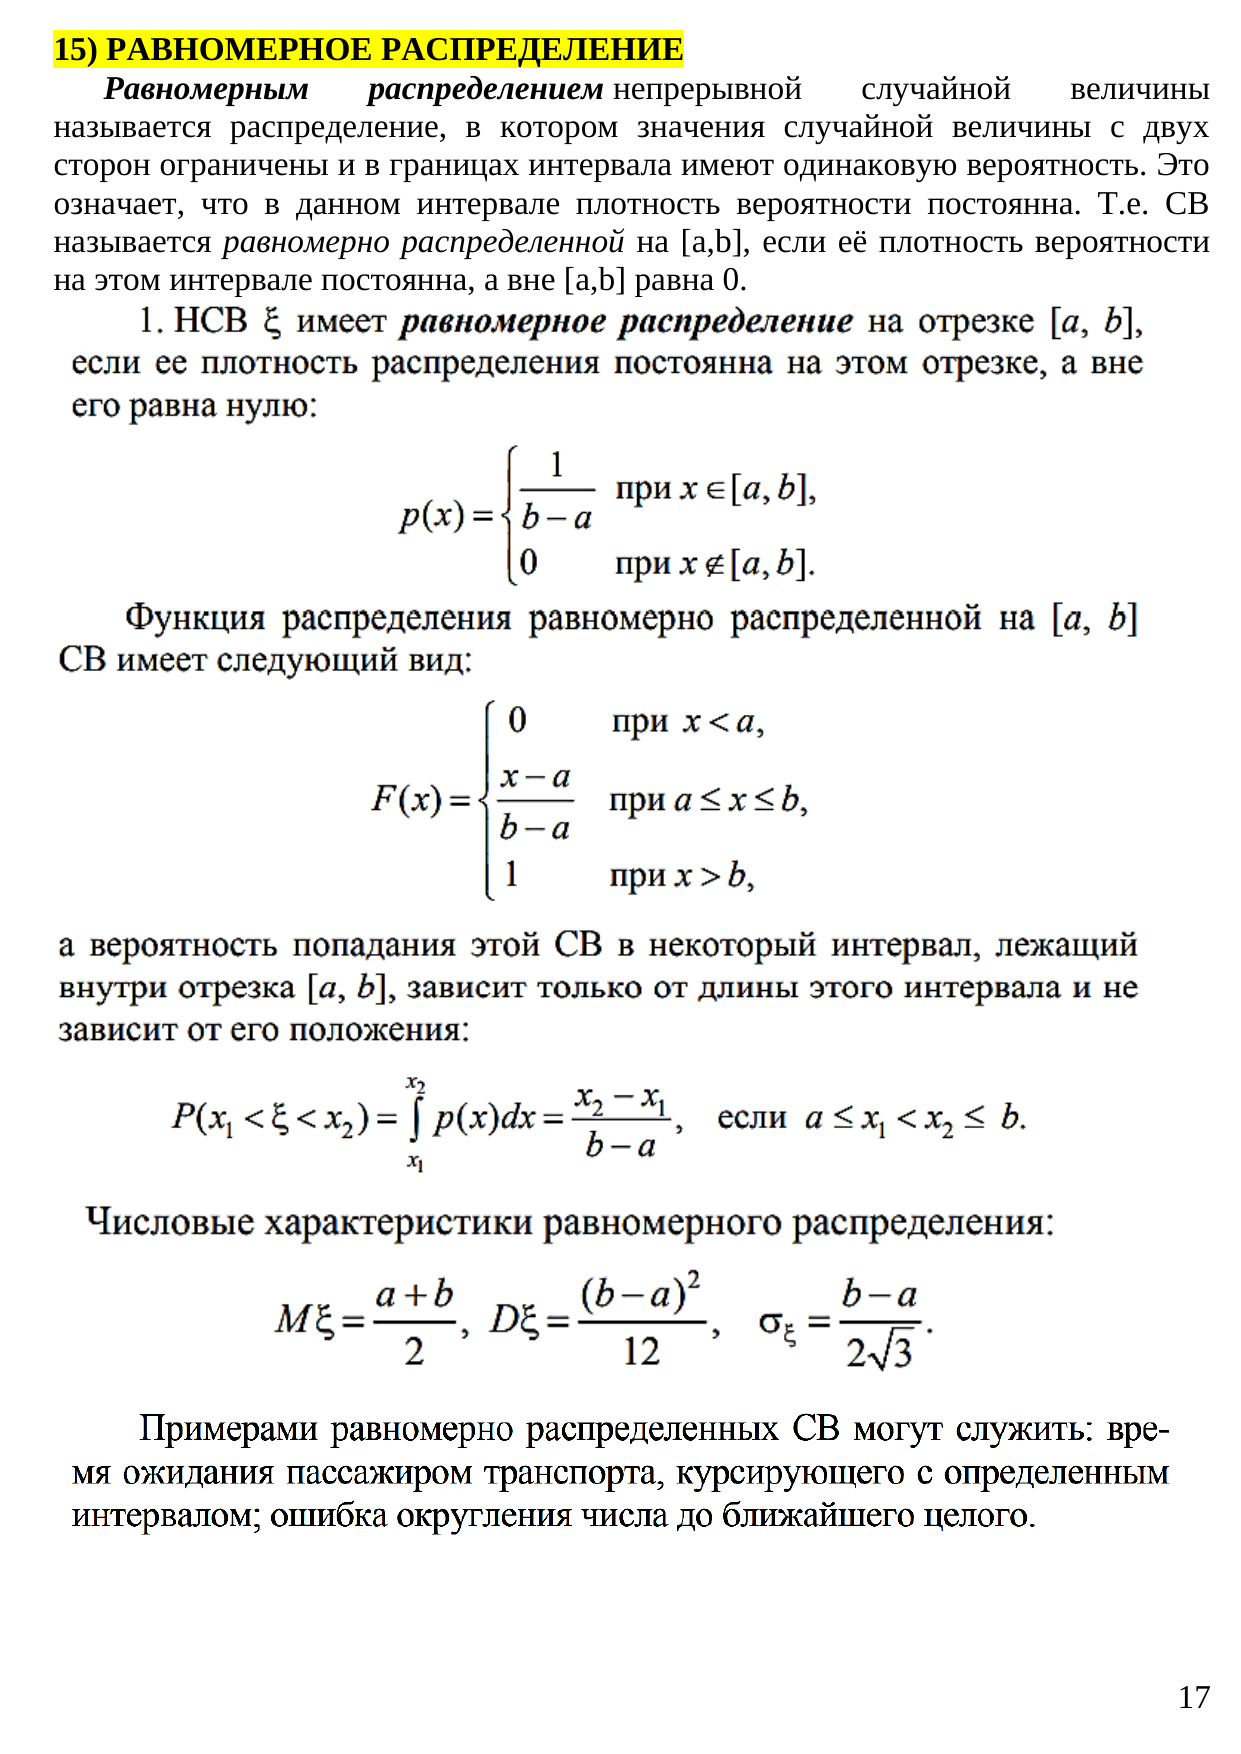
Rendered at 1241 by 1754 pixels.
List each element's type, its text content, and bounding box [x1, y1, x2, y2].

text Равномерным распределением непрерывной случайной величины называется распределение, в котором значения случайной величины с двух сторон ограничены и в границах интервала имеют одинаковую вероятность. Это означает, что в данном интервале плотность вероятности постоянна. Т.е. СВ называется равномерно распределенной на [a,b], если её плотность вероятности на этом интервале постоянна, а вне [a,b] равна 0. [53, 68, 1211, 298]
subtitle 15) РАВНОМЕРНОЕ РАСПРЕДЕЛЕНИЕ [29, 29, 1211, 68]
picture [29, 1392, 1211, 1535]
picture [29, 297, 1201, 1391]
